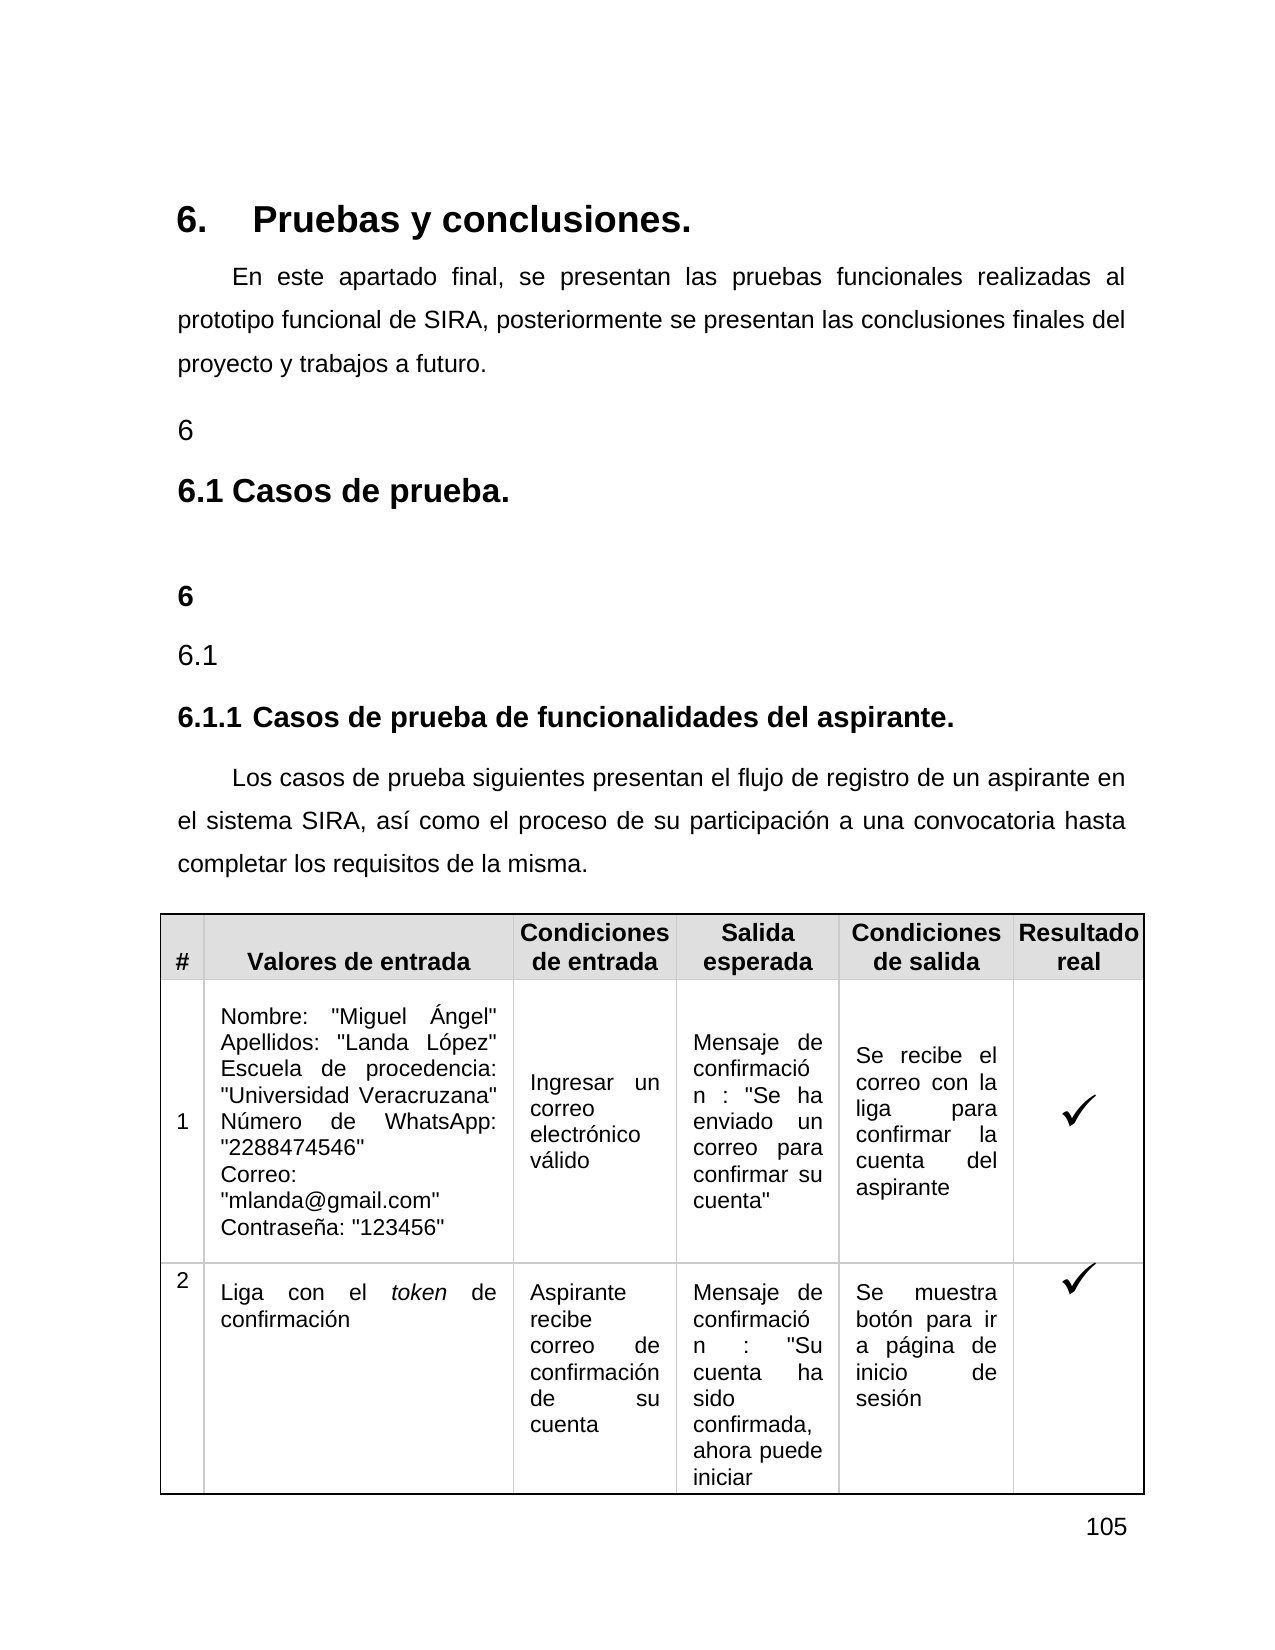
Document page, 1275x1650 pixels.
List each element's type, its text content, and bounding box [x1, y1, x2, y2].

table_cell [514, 1264, 676, 1493]
table_cell Mensaje de confirmación : "Se ha enviado un correo para confirmar su cuenta" [677, 980, 838, 1262]
table_cell Se recibe el correo con la liga para confirmar la cuenta del aspirante [840, 980, 1013, 1262]
text En este apartado final, se presentan las pruebas funcionales realizadas al prototipo funcional de SIRA, posteriormente se presentan las conclusiones finales del proyecto y trabajos a futuro. [177, 262, 1127, 377]
table_header Resultado real [1014, 915, 1143, 979]
table_header Condiciones de entrada [514, 915, 676, 979]
subtitle Pruebas y conclusiones. [176, 198, 1127, 241]
table_cell 2 [161, 1264, 203, 1493]
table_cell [840, 1264, 1013, 1493]
table_cell [1014, 980, 1143, 1262]
subtitle Casos de prueba. [177, 471, 1127, 510]
table_cell [1014, 1264, 1143, 1493]
table_cell Nombre: "Miguel Ángel" Apellidos: "Landa López" Escuela de procedencia: "Universidad Veracruzana" Número de WhatsApp: "2288474546" Correo: "mlanda@gmail.com" Contraseña: "123456" [205, 980, 513, 1262]
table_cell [205, 1264, 513, 1493]
table_header # [161, 915, 203, 979]
text Los casos de prueba siguientes presentan el flujo de registro de un aspirante en el sistema SIRA, así como el proceso de su participación a una convocatoria hasta completar los requisitos de la misma. [177, 763, 1127, 878]
table_header Salida esperada [677, 915, 838, 979]
table_cell 1 [161, 980, 203, 1262]
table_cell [677, 1264, 838, 1493]
table_cell Ingresar un correo electrónico válido [514, 980, 676, 1262]
table_header Condiciones de salida [840, 915, 1013, 979]
table_header Valores de entrada [205, 915, 513, 979]
subtitle Casos de prueba de funcionalidades del aspirante. [177, 700, 1127, 734]
